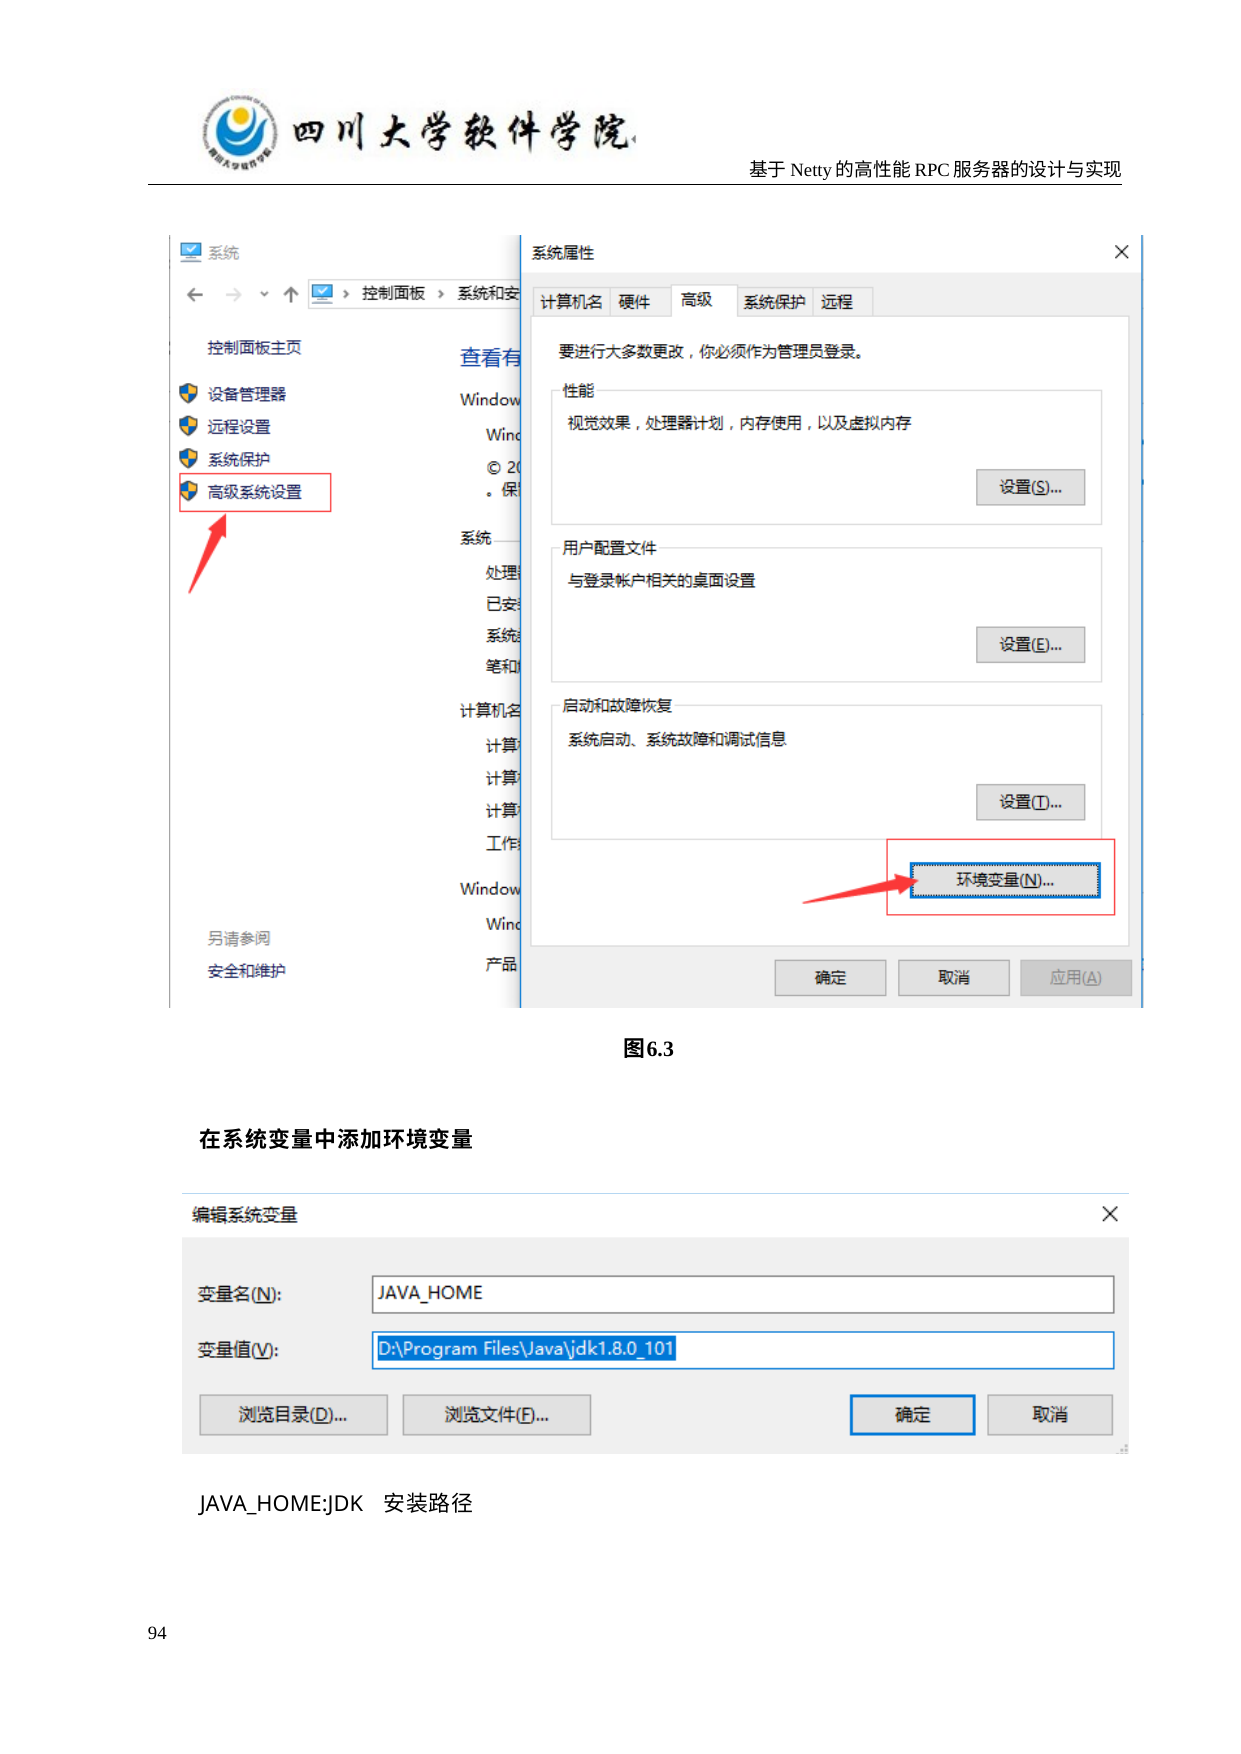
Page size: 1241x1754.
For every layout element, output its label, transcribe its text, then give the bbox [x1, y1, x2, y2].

picture [197, 88, 639, 177]
picture [169, 235, 1144, 1008]
text 在系统变量中添加环境变量 [154, 1108, 1116, 1168]
picture [182, 1193, 1129, 1454]
